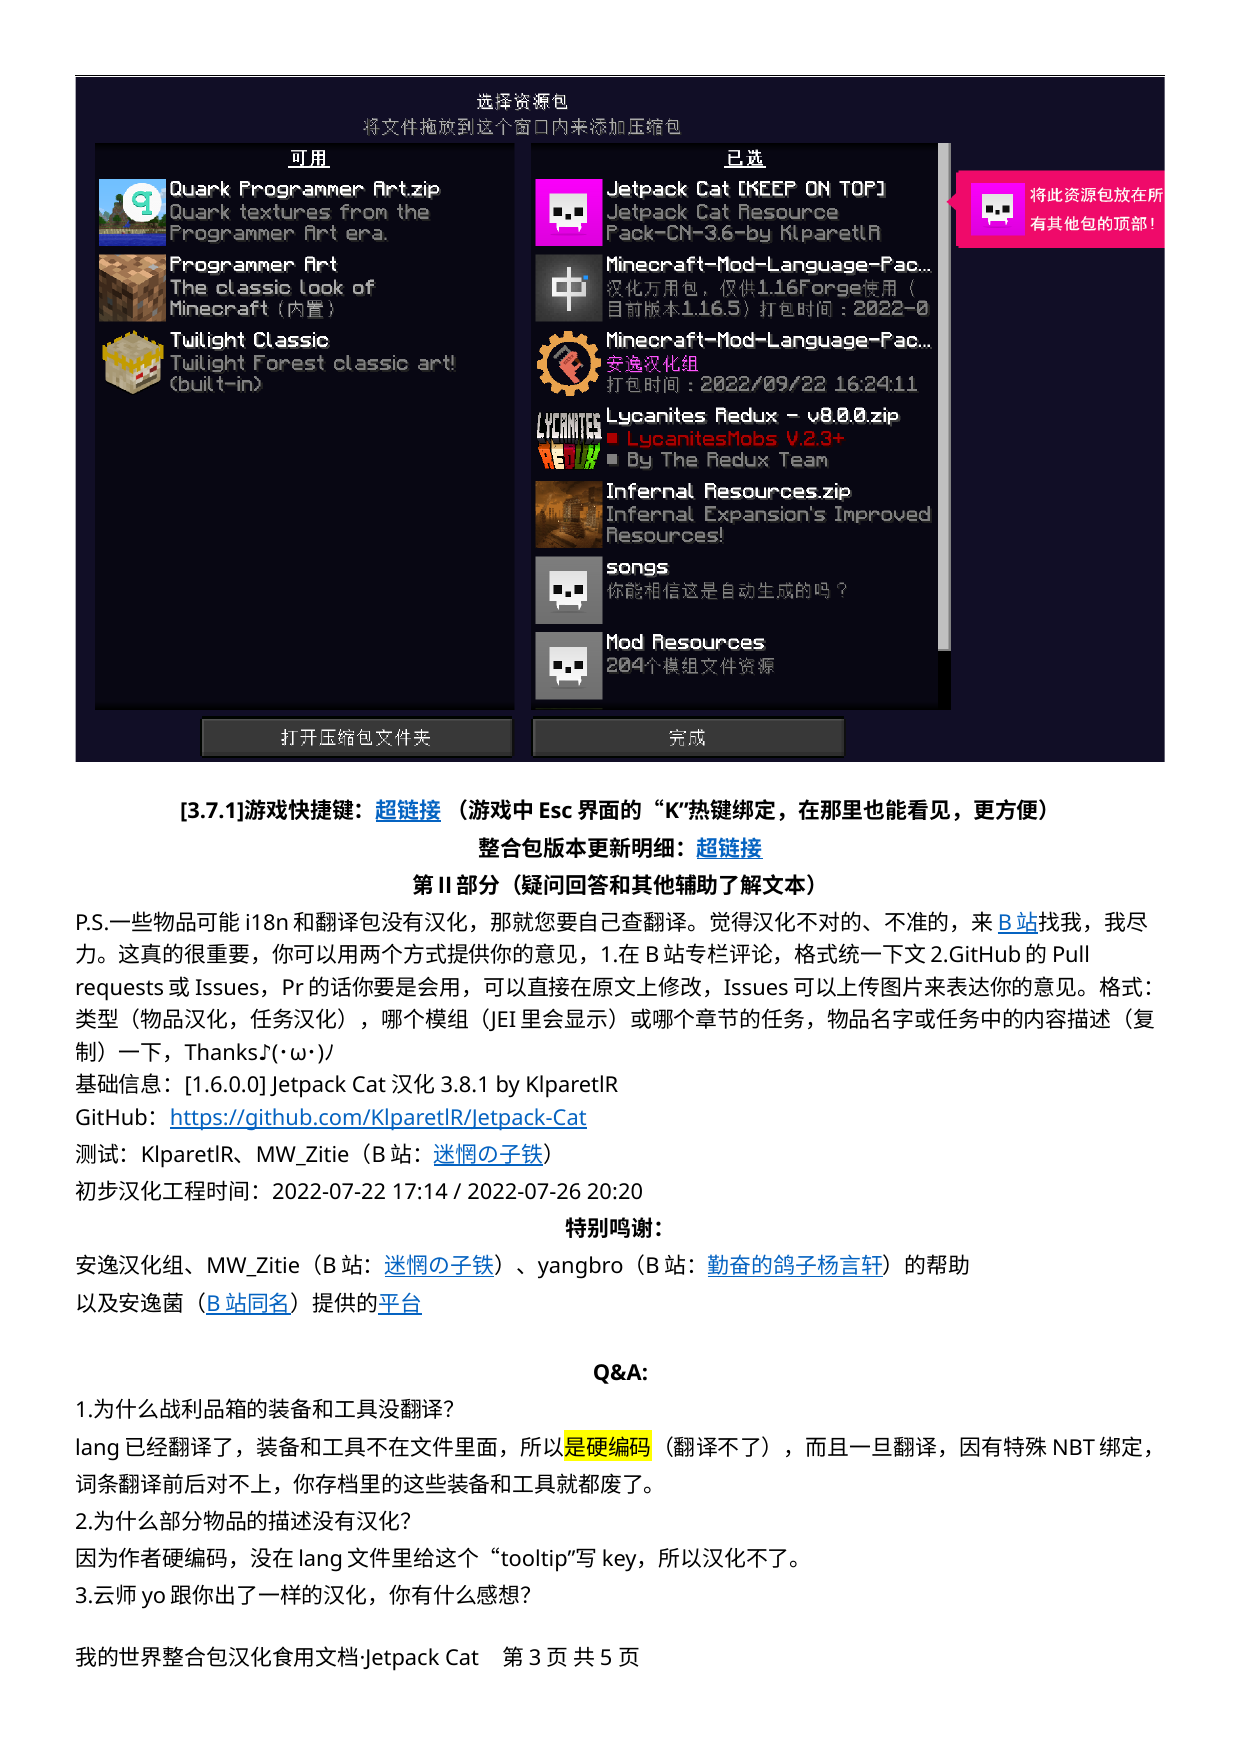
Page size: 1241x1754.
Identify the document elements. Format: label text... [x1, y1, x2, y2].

text 3.云师yo跟你出了一样的汉化，你有什么感想？ [75, 1578, 1165, 1611]
text 基础信息：[1.6.0.0] Jetpack Cat 汉化 3.8.1 by KlparetlR [75, 1067, 1165, 1099]
text 安逸汉化组、MW_Zitie（B站：迷惘の子铁）、yangbro（B站：勤奋的鸽子杨言轩）的帮助 [75, 1248, 1165, 1281]
text 初步汉化工程时间：2022-07-22 17:14 / 2022-07-26 20:20 [75, 1174, 1165, 1206]
text 整合包版本更新明细：超链接 [75, 830, 1165, 863]
text GitHub：https://github.com/KlparetlR/Jetpack-Cat [75, 1099, 1165, 1132]
text 因为作者硬编码，没在lang文件里给这个“tooltip”写key，所以汉化不了。 [75, 1541, 1165, 1573]
text 1.为什么战利品箱的装备和工具没翻译？ [75, 1392, 1165, 1424]
text lang已经翻译了，装备和工具不在文件里面，所以是硬编码（翻译不了），而且一旦翻译，因有特殊NBT绑定，词条翻译前后对不上，你存档里的这些装备和工具就都废了。 [75, 1429, 1165, 1499]
text 以及安逸菌（B站同名）提供的平台 [75, 1285, 1165, 1318]
text [3.7.1]游戏快捷键：超链接 （游戏中Esc界面的“K”热键绑定，在那里也能看见，更方便） [75, 793, 1165, 825]
text P.S.一些物品可能i18n和翻译包没有汉化，那就您要自己查翻译。觉得汉化不对的、不准的，来B站找我，我尽力。这真的很重要，你可以用两个方式提供你的意见，1.在B站专栏评论，格式统一下文2.GitHub的Pull requests或Issues，Pr的话你要是会用，可以直接在原文上修改，Issues可以上传图片来表达你的意见。格式：类型（物品汉化，任务汉化），哪个模组（JEI里会显示）或哪个章节的任务，物品名字或任务中的内容描述（复制）一下，Thanks♪(･ω･)ﾉ [75, 904, 1165, 1067]
text Q&A: [75, 1355, 1165, 1388]
text 2.为什么部分物品的描述没有汉化？ [75, 1504, 1165, 1536]
text 测试：KlparetlR、MW_Zitie（B站：迷惘の子铁） [75, 1137, 1165, 1169]
text 第Ⅱ部分（疑问回答和其他辅助了解文本） [75, 867, 1165, 900]
picture [75, 77, 1165, 762]
text 特别鸣谢： [75, 1211, 1165, 1243]
